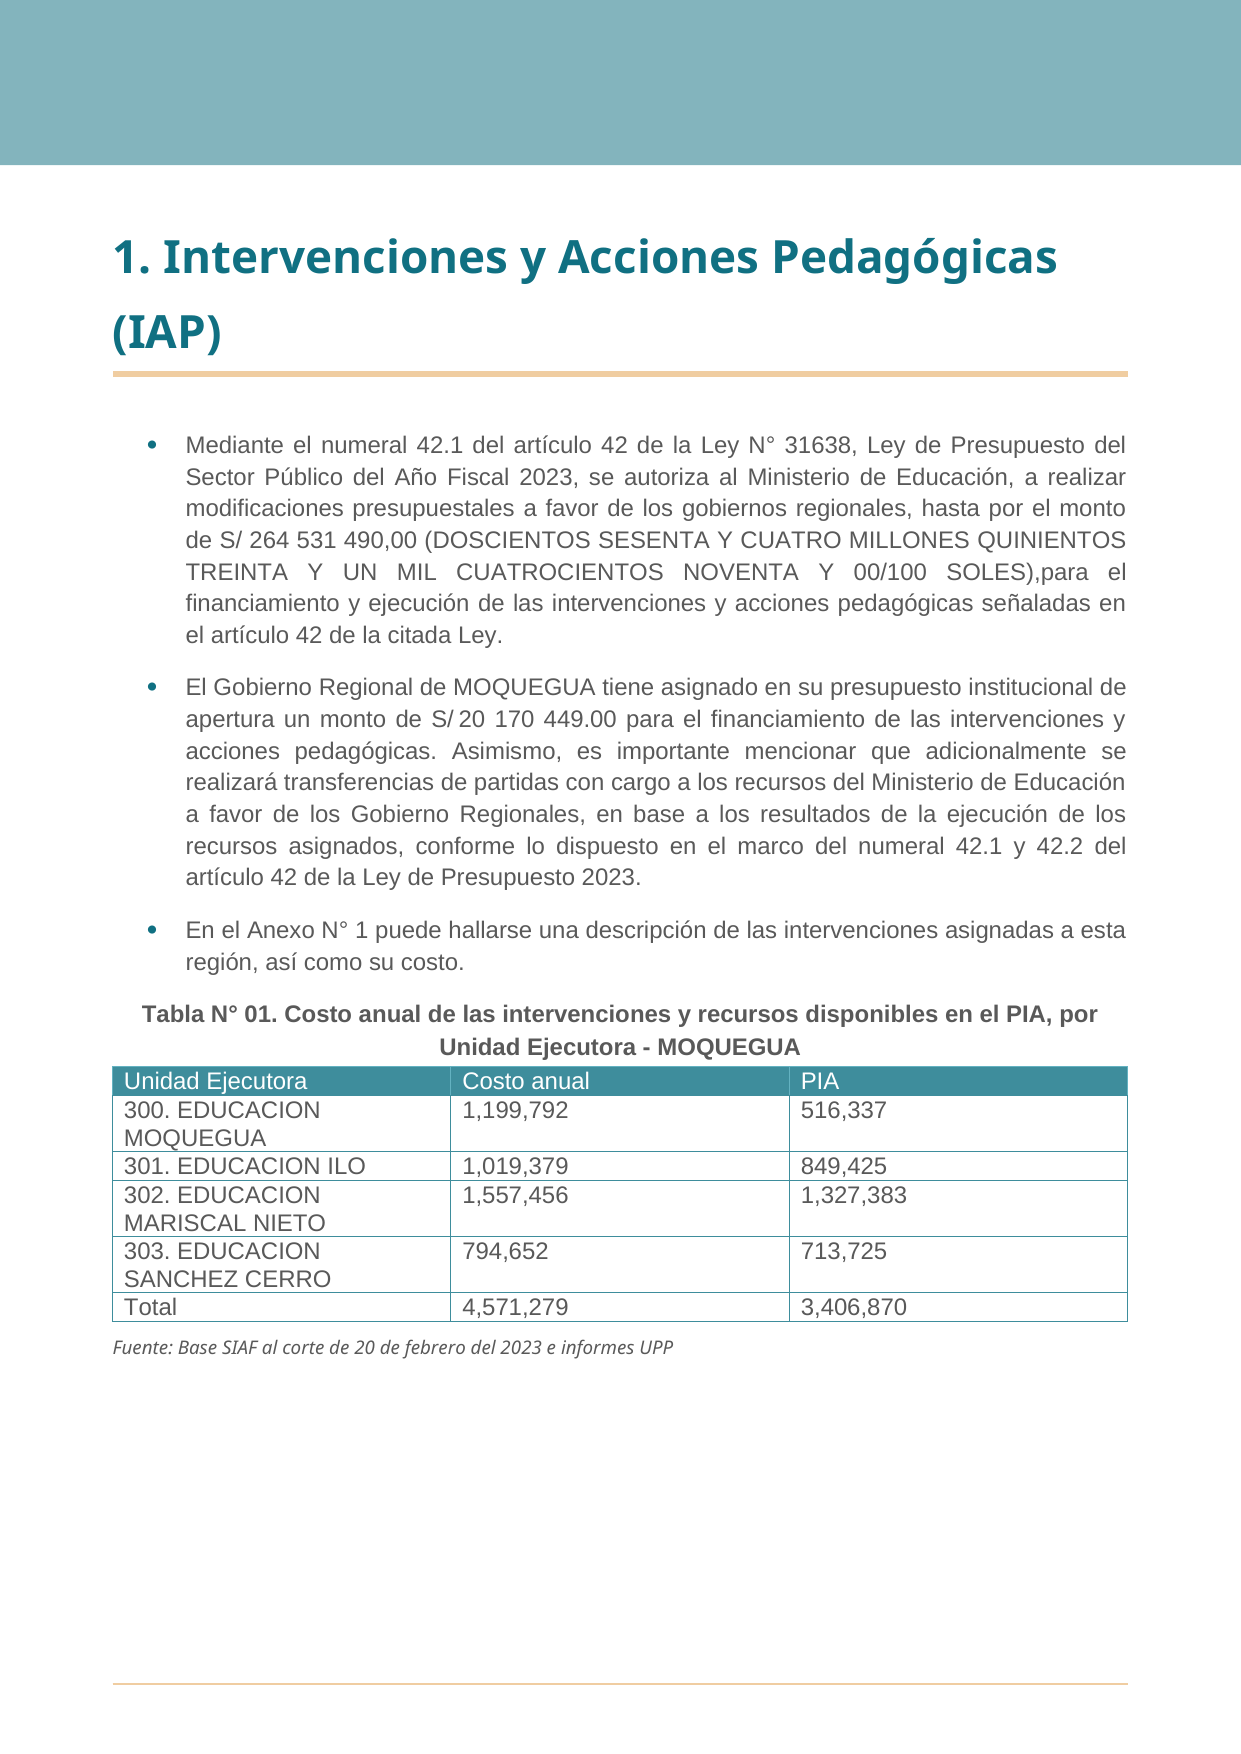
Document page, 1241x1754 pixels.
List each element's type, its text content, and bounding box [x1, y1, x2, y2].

list Mediante el numeral 42.1 del artículo 42 de la Ley N° 31638, Ley de Presupuesto del Sector Público del Año Fiscal 2023, se autoriza al Ministerio de Educación, a realizar modificaciones presupuestales a favor de los gobiernos regionales, hasta por el monto de S/ 264 531 490,00 (DOSCIENTOS SESENTA Y CUATRO MILLONES QUINIENTOS TREINTA Y UN MIL CUATROCIENTOS NOVENTA Y 00/100 SOLES),para el financiamiento y ejecución de las intervenciones y acciones pedagógicas señaladas en el artículo 42 de la citada Ley. [148, 431, 1128, 648]
table_header Unidad Ejecutora [113, 1067, 450, 1095]
table_cell 1,327,383 [790, 1181, 1127, 1236]
table_cell 301. EDUCACION ILO [113, 1152, 450, 1180]
table_cell 849,425 [790, 1152, 1127, 1180]
table_cell 3,406,870 [790, 1293, 1127, 1321]
subtitle 1. Intervenciones y Acciones Pedagógicas (IAP) [112, 225, 1128, 377]
table_cell 1,019,379 [451, 1152, 789, 1180]
table_cell 713,725 [790, 1237, 1127, 1292]
text Fuente: Base SIAF al corte de 20 de febrero del 2023 e informes UPP [112, 1334, 1128, 1360]
table_cell 303. EDUCACION SANCHEZ CERRO [113, 1237, 450, 1292]
table_cell Total [113, 1293, 450, 1321]
list En el Anexo N° 1 puede hallarse una descripción de las intervenciones asignadas a esta región, así como su costo. [148, 916, 1128, 975]
table_header PIA [790, 1067, 1127, 1095]
table_header Costo anual [451, 1067, 789, 1095]
table_cell 794,652 [451, 1237, 789, 1292]
table_cell 302. EDUCACION MARISCAL NIETO [113, 1181, 450, 1236]
text Tabla N° 01. Costo anual de las intervenciones y recursos disponibles en el PIA, por Unidad Ejecutora - MOQUEGUA [112, 1000, 1128, 1061]
table_cell 4,571,279 [451, 1293, 789, 1321]
table_cell 300. EDUCACION MOQUEGUA [113, 1096, 450, 1151]
list El Gobierno Regional de MOQUEGUA tiene asignado en su presupuesto institucional de apertura un monto de S/ 20 170 449.00 para el financiamiento de las intervenciones y acciones pedagógicas. Asimismo, es importante mencionar que adicionalmente se realizará transferencias de partidas con cargo a los recursos del Ministerio de Educación a favor de los Gobierno Regionales, en base a los resultados de la ejecución de los recursos asignados, conforme lo dispuesto en el marco del numeral 42.1 y 42.2 del artículo 42 de la Ley de Presupuesto 2023. [148, 673, 1128, 891]
table_cell 516,337 [790, 1096, 1127, 1151]
table_cell 1,199,792 [451, 1096, 789, 1151]
table_cell 1,557,456 [451, 1181, 789, 1236]
